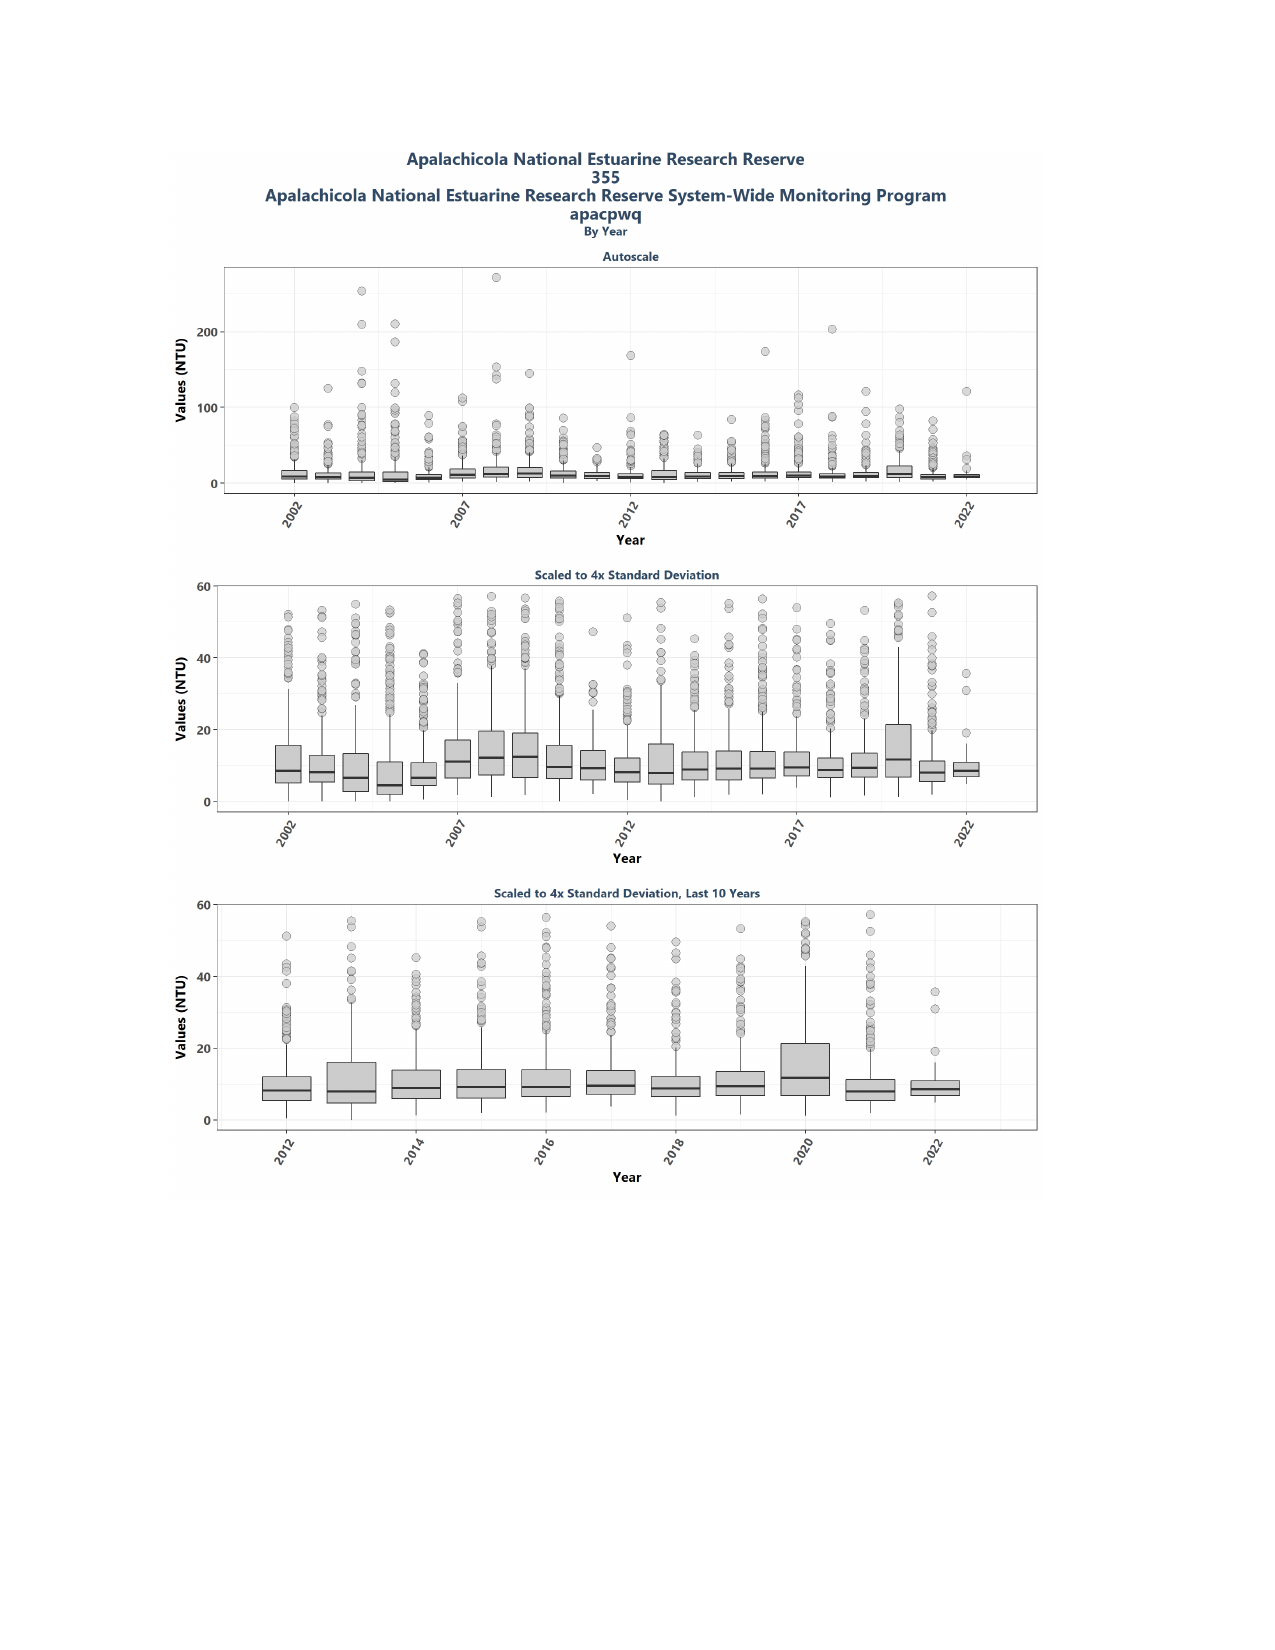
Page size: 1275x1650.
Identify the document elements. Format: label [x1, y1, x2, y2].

picture [168, 150, 1044, 1200]
